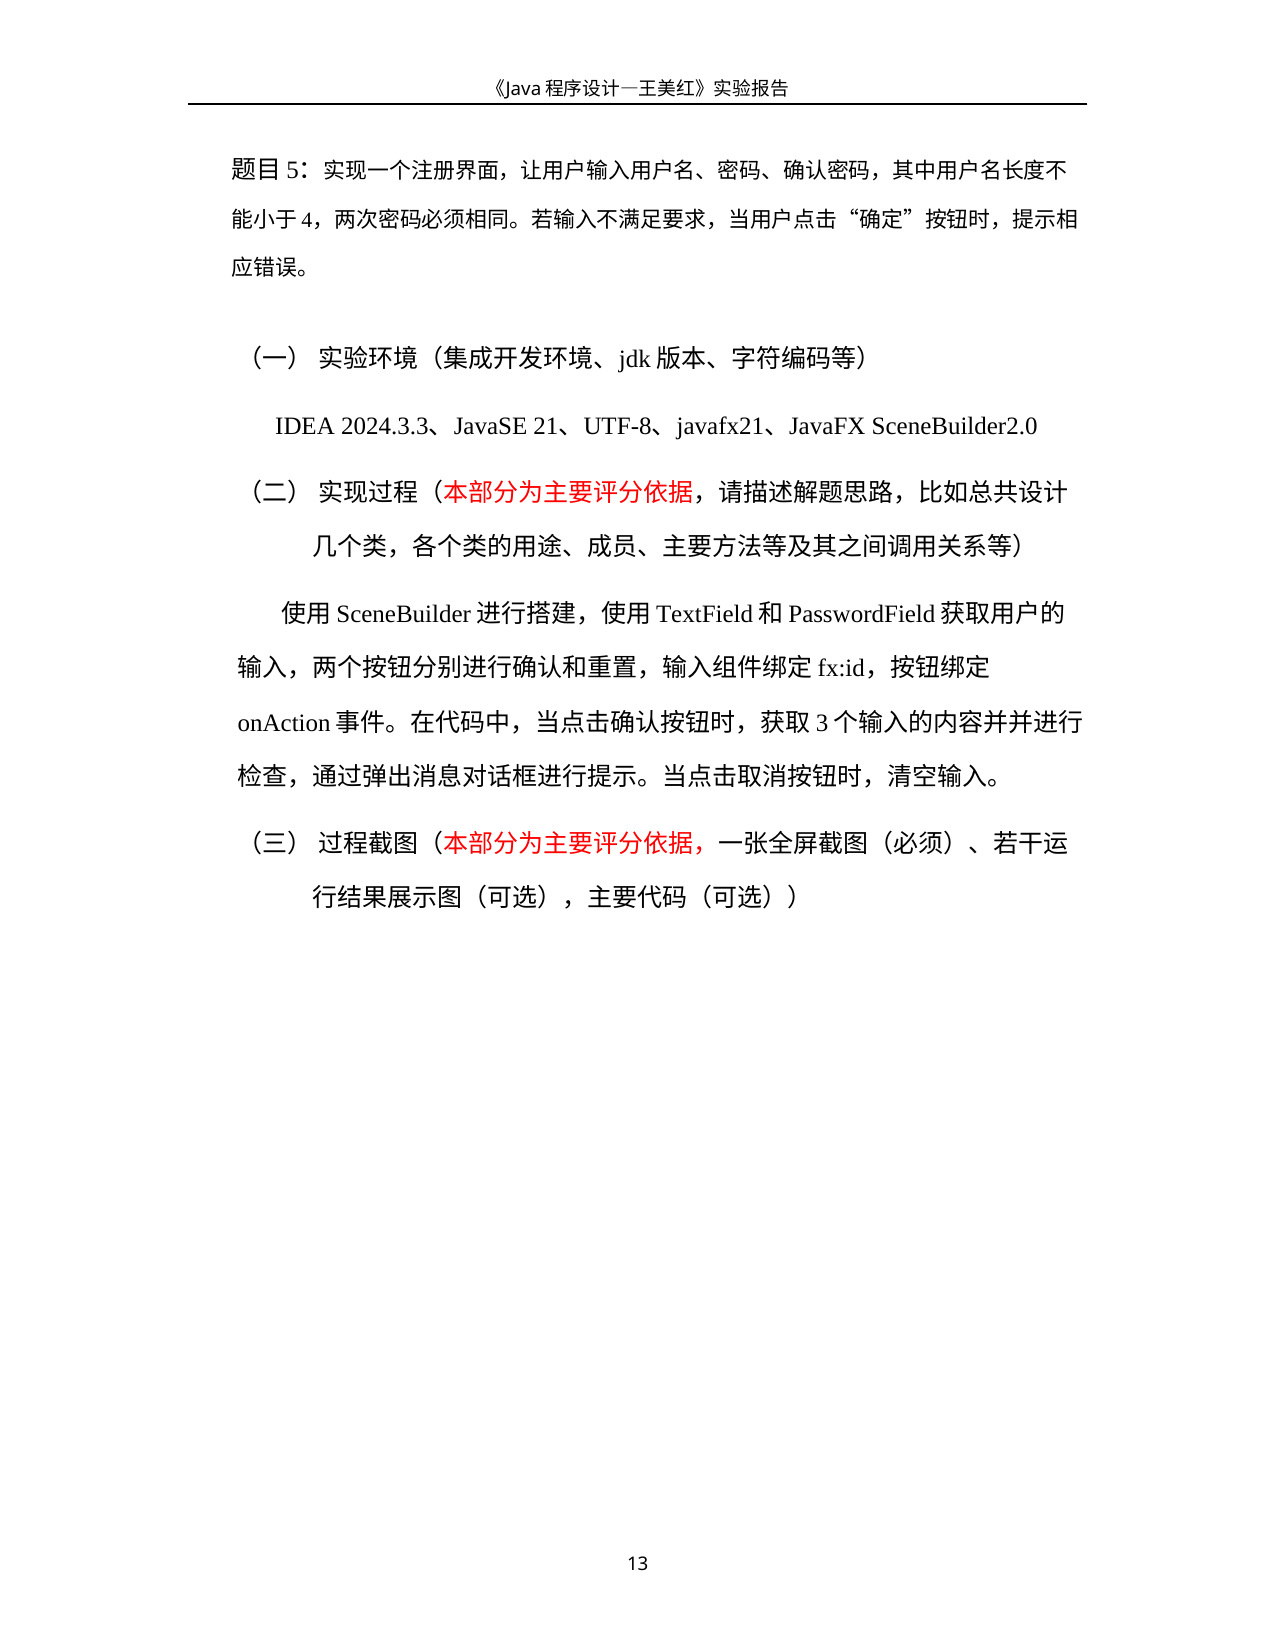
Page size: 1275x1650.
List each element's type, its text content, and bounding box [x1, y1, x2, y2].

text IDEA 2024.3.3、JavaSE 21、UTF-8、javafx21、JavaFX SceneBuilder2.0 [237, 405, 1087, 441]
list 实验环境（集成开发环境、jdk版本、字符编码等） [237, 338, 1087, 374]
list 过程截图（本部分为主要评分依据，一张全屏截图（必须）、若干运行结果展示图（可选），主要代码（可选）） [237, 823, 1087, 914]
list 实现过程（本部分为主要评分依据，请描述解题思路，比如总共设计几个类，各个类的用途、成员、主要方法等及其之间调用关系等） [237, 472, 1087, 563]
list 题目5：实现一个注册界面，让用户输入用户名、密码、确认密码，其中用户名长度不能小于4，两次密码必须相同。若输入不满足要求，当用户点击“确定”按钮时，提示相应错误。 [231, 150, 1087, 281]
list 使用SceneBuilder进行搭建，使用TextField和PasswordField获取用户的输入，两个按钮分别进行确认和重置，输入组件绑定fx:id，按钮绑定onAction事件。在代码中，当点击确认按钮时，获取3个输入的内容并并进行检查，通过弹出消息对话框进行提示。当点击取消按钮时，清空输入。 [237, 593, 1087, 793]
